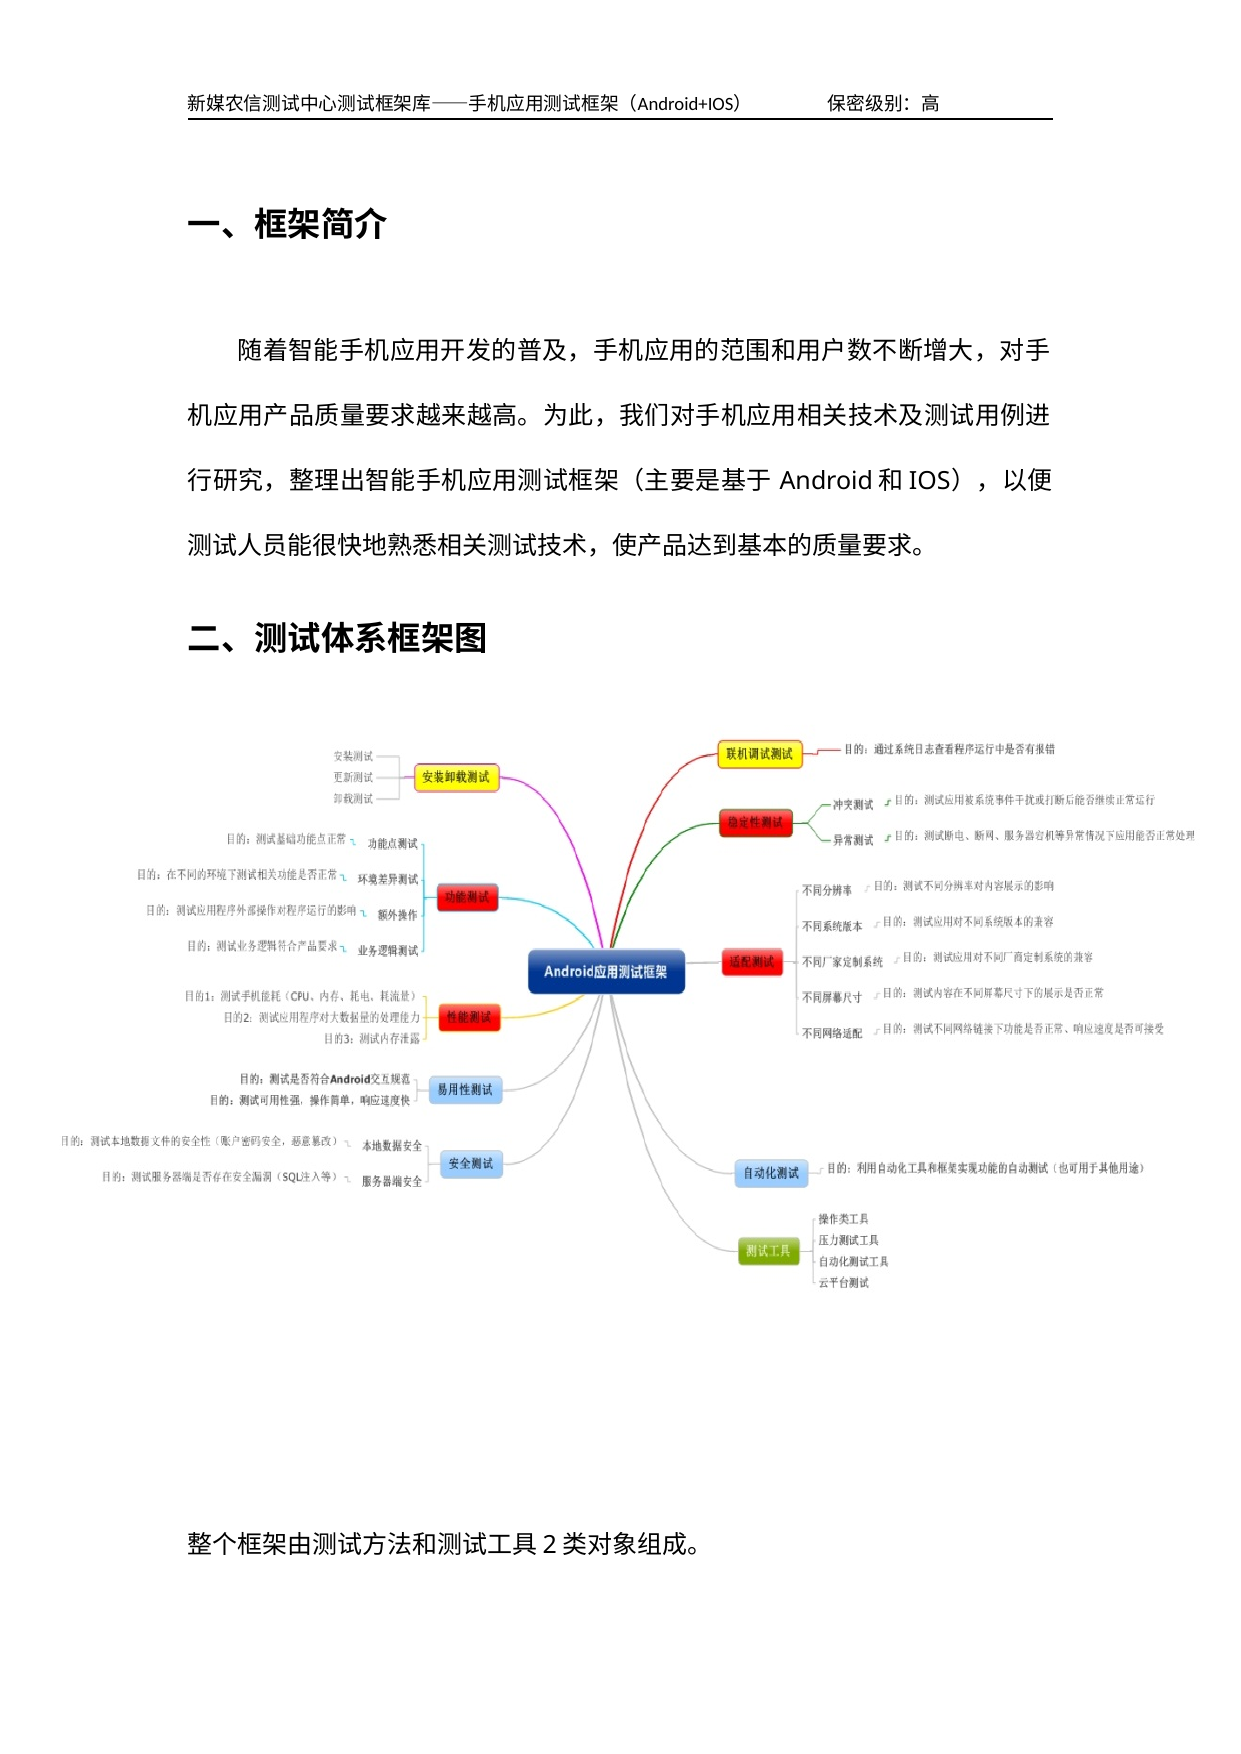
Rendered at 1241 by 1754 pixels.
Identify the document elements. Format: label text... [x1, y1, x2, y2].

text 整个框架由测试方法和测试工具2类对象组成。 [187, 1323, 1053, 1576]
text 随着智能手机应用开发的普及，手机应用的范围和用户数不断增大，对手机应用产品质量要求越来越高。为此，我们对手机应用相关技术及测试用例进行研究，整理出智能手机应用测试框架（主要是基于Android和IOS），以便测试人员能很快地熟悉相关测试技术，使产品达到基本的质量要求。 [187, 316, 1053, 576]
subtitle 二、测试体系框架图 [187, 603, 1053, 668]
picture [28, 708, 1222, 1323]
subtitle 一、框架简介 [187, 189, 1053, 254]
